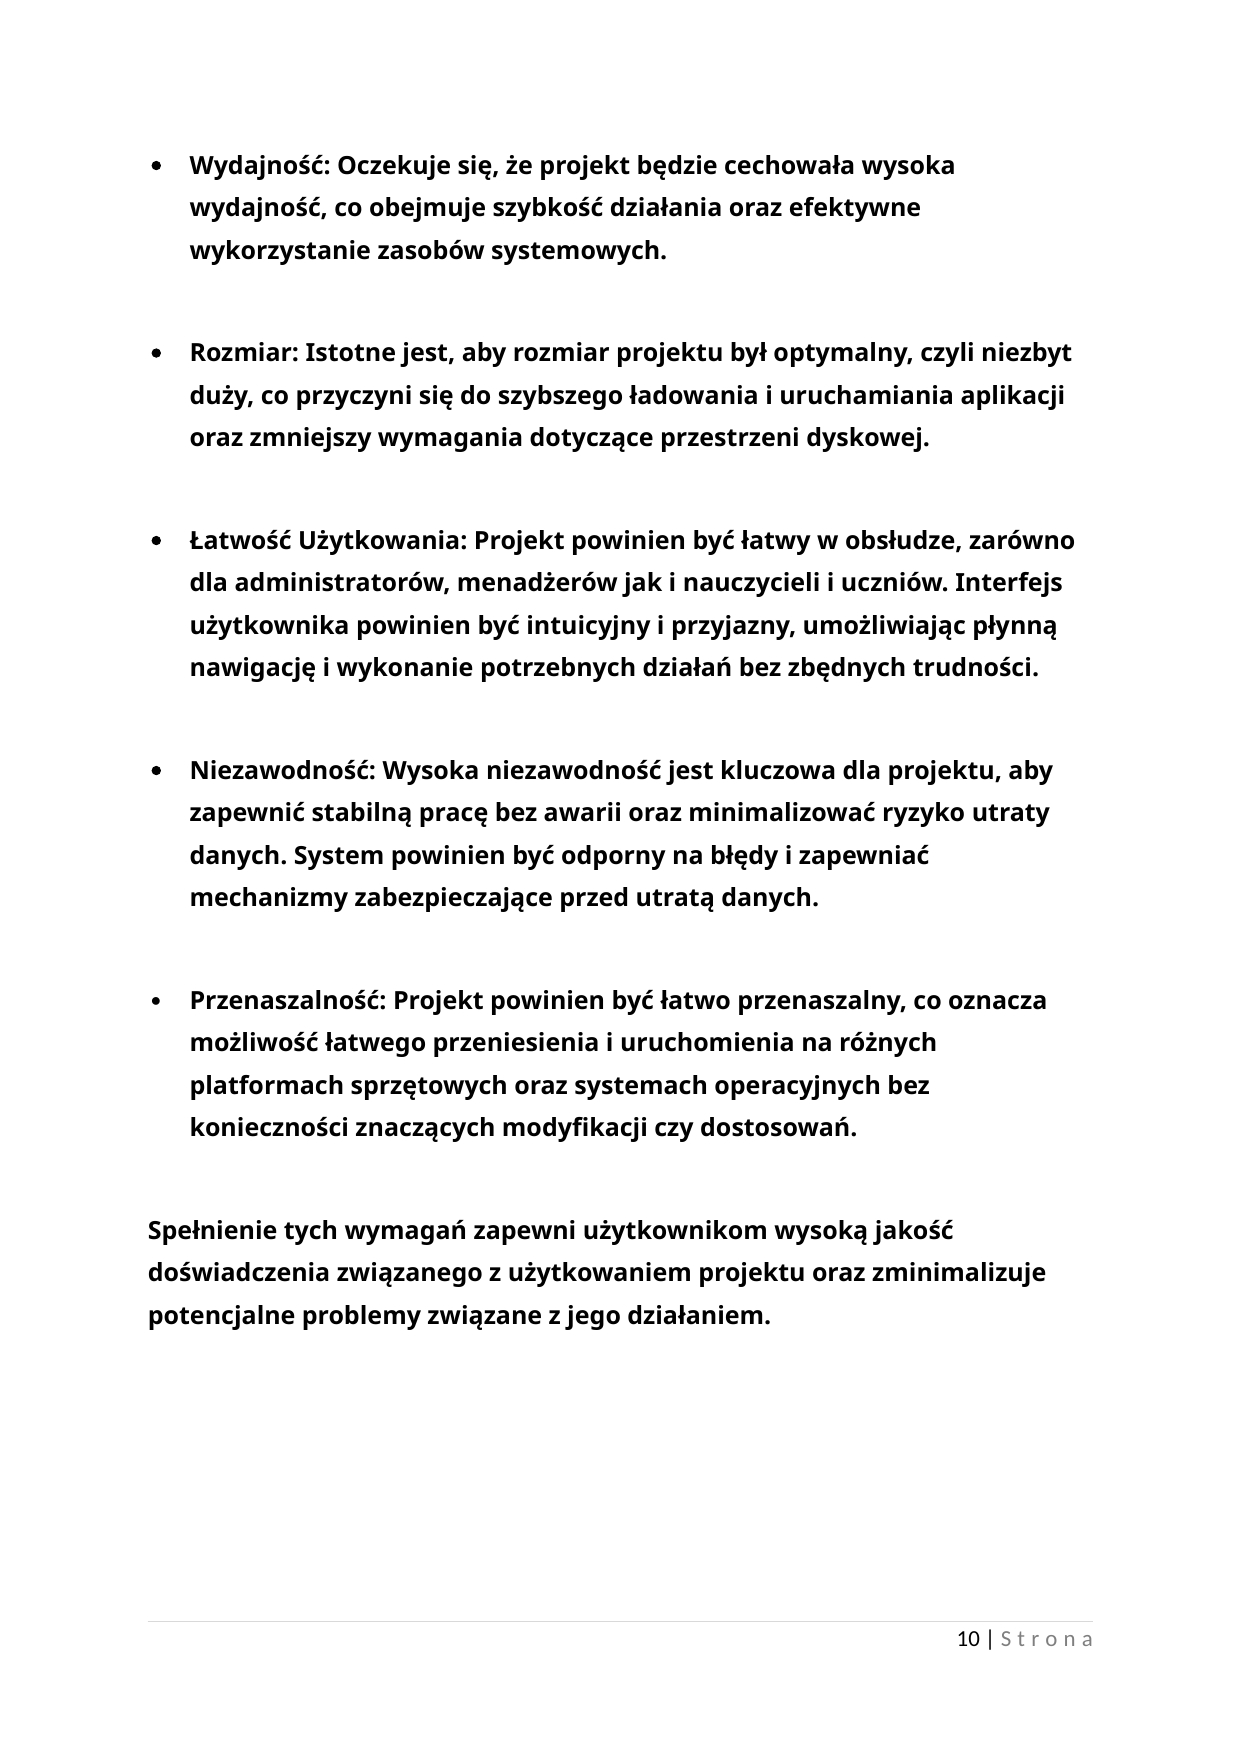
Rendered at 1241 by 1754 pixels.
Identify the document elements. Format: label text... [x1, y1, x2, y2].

list Niezawodność: Wysoka niezawodność jest kluczowa dla projektu, aby zapewnić stabilną pracę bez awarii oraz minimalizować ryzyko utraty danych. System powinien być odporny na błędy i zapewniać mechanizmy zabezpieczające przed utratą danych. [152, 753, 1093, 914]
list Przenaszalność: Projekt powinien być łatwo przenaszalny, co oznacza możliwość łatwego przeniesienia i uruchomienia na różnych platformach sprzętowych oraz systemach operacyjnych bez konieczności znaczących modyfikacji czy dostosowań. [152, 983, 1093, 1144]
list Rozmiar: Istotne jest, aby rozmiar projektu był optymalny, czyli niezbyt duży, co przyczyni się do szybszego ładowania i uruchamiania aplikacji oraz zmniejszy wymagania dotyczące przestrzeni dyskowej. [152, 335, 1093, 454]
list Łatwość Użytkowania: Projekt powinien być łatwy w obsłudze, zarówno dla administratorów, menadżerów jak i nauczycieli i uczniów. Interfejs użytkownika powinien być intuicyjny i przyjazny, umożliwiając płynną nawigację i wykonanie potrzebnych działań bez zbędnych trudności. [152, 523, 1093, 684]
list Wydajność: Oczekuje się, że projekt będzie cechowała wysoka wydajność, co obejmuje szybkość działania oraz efektywne wykorzystanie zasobów systemowych. [152, 148, 1093, 267]
text Spełnienie tych wymagań zapewni użytkownikom wysoką jakość doświadczenia związanego z użytkowaniem projektu oraz zminimalizuje potencjalne problemy związane z jego działaniem. [148, 1213, 1093, 1332]
